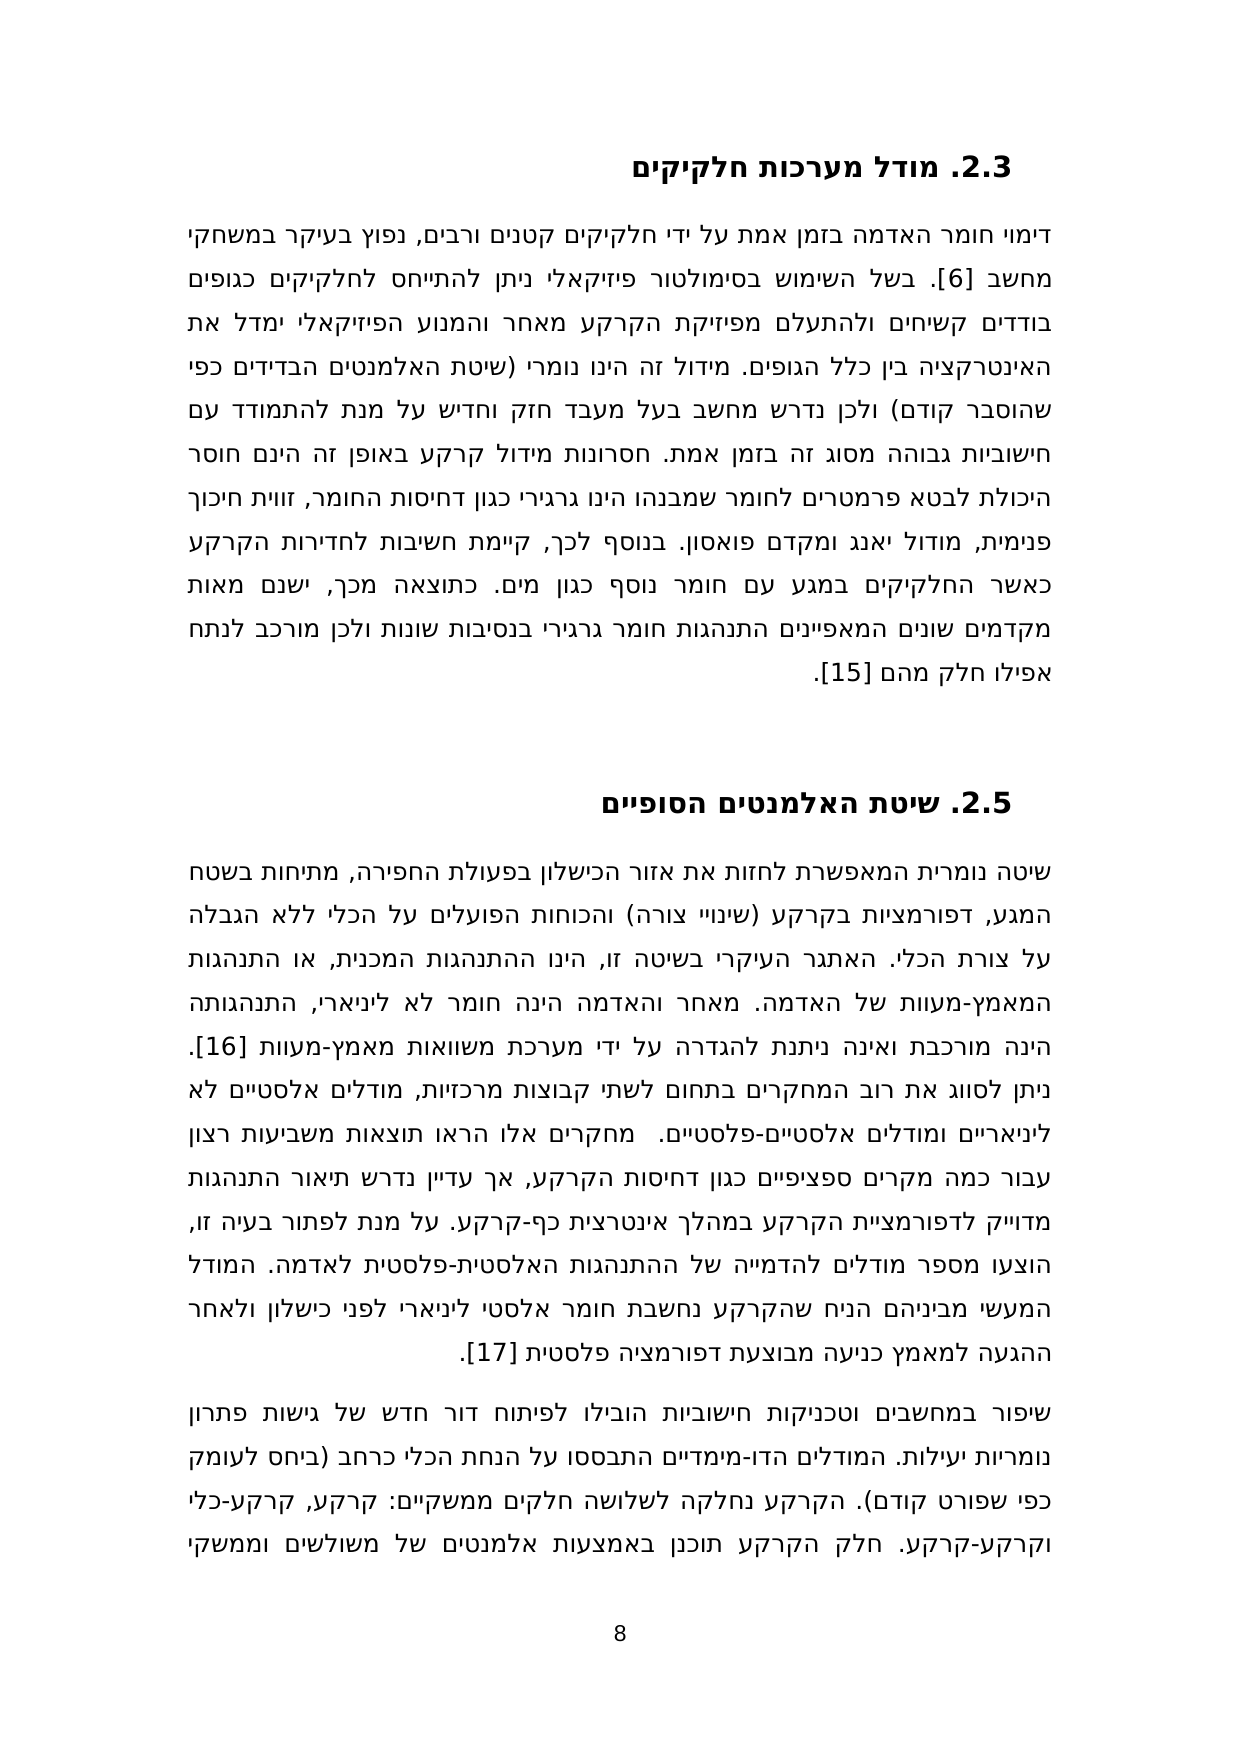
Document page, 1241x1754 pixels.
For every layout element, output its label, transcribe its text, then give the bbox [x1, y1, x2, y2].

text 2.5. שיטת האלמנטים הסופיים [187, 786, 1012, 820]
text 2.3. מודל מערכות חלקיקים [187, 150, 1012, 184]
text שיטה נומרית המאפשרת לחזות את אזור הכישלון בפעולת החפירה, מתיחות בשטח המגע, דפורמציות בקרקע (שינויי צורה) והכוחות הפועלים על הכלי ללא הגבלה על צורת הכלי. האתגר העיקרי בשיטה זו, הינו ההתנהגות המכנית, או התנהגות המאמץ-מעוות של האדמה. מאחר והאדמה הינה חומר לא ליניארי, התנהגותה הינה מורכבת ואינה ניתנת להגדרה על ידי מערכת משוואות מאמץ-מעוות [16]. ניתן לסווג את רוב המחקרים בתחום לשתי קבוצות מרכזיות, מודלים אלסטיים לא ליניאריים ומודלים אלסטיים-פלסטיים. מחקרים אלו הראו תוצאות משביעות רצון עבור כמה מקרים ספציפיים כגון דחיסות הקרקע, אך עדיין נדרש תיאור התנהגות מדוייק לדפורמציית הקרקע במהלך אינטרצית כף-קרקע. על מנת לפתור בעיה זו, הוצעו מספר מודלים להדמייה של ההתנהגות האלסטית-פלסטית לאדמה. המודל המעשי מביניהם הניח שהקרקע נחשבת חומר אלסטי ליניארי לפני כישלון ולאחר ההגעה למאמץ כניעה מבוצעת דפורמציה פלסטית [17]. [187, 857, 1053, 1367]
text דימוי חומר האדמה בזמן אמת על ידי חלקיקים קטנים ורבים, נפוץ בעיקר במשחקי מחשב [6]. בשל השימוש בסימולטור פיזיקאלי ניתן להתייחס לחלקיקים כגופים בודדים קשיחים ולהתעלם מפיזיקת הקרקע מאחר והמנוע הפיזיקאלי ימדל את האינטרקציה בין כלל הגופים. מידול זה הינו נומרי (שיטת האלמנטים הבדידים כפי שהוסבר קודם) ולכן נדרש מחשב בעל מעבד חזק וחדיש על מנת להתמודד עם חישוביות גבוהה מסוג זה בזמן אמת. חסרונות מידול קרקע באופן זה הינם חוסר היכולת לבטא פרמטרים לחומר שמבנהו הינו גרגירי כגון דחיסות החומר, זווית חיכוך פנימית, מודול יאנג ומקדם פואסון. בנוסף לכך, קיימת חשיבות לחדירות הקרקע כאשר החלקיקים במגע עם חומר נוסף כגון מים. כתוצאה מכך, ישנם מאות מקדמים שונים המאפיינים התנהגות חומר גרגירי בנסיבות שונות ולכן מורכב לנתח אפילו חלק מהם [15]. [187, 221, 1053, 687]
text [187, 1398, 1053, 1559]
